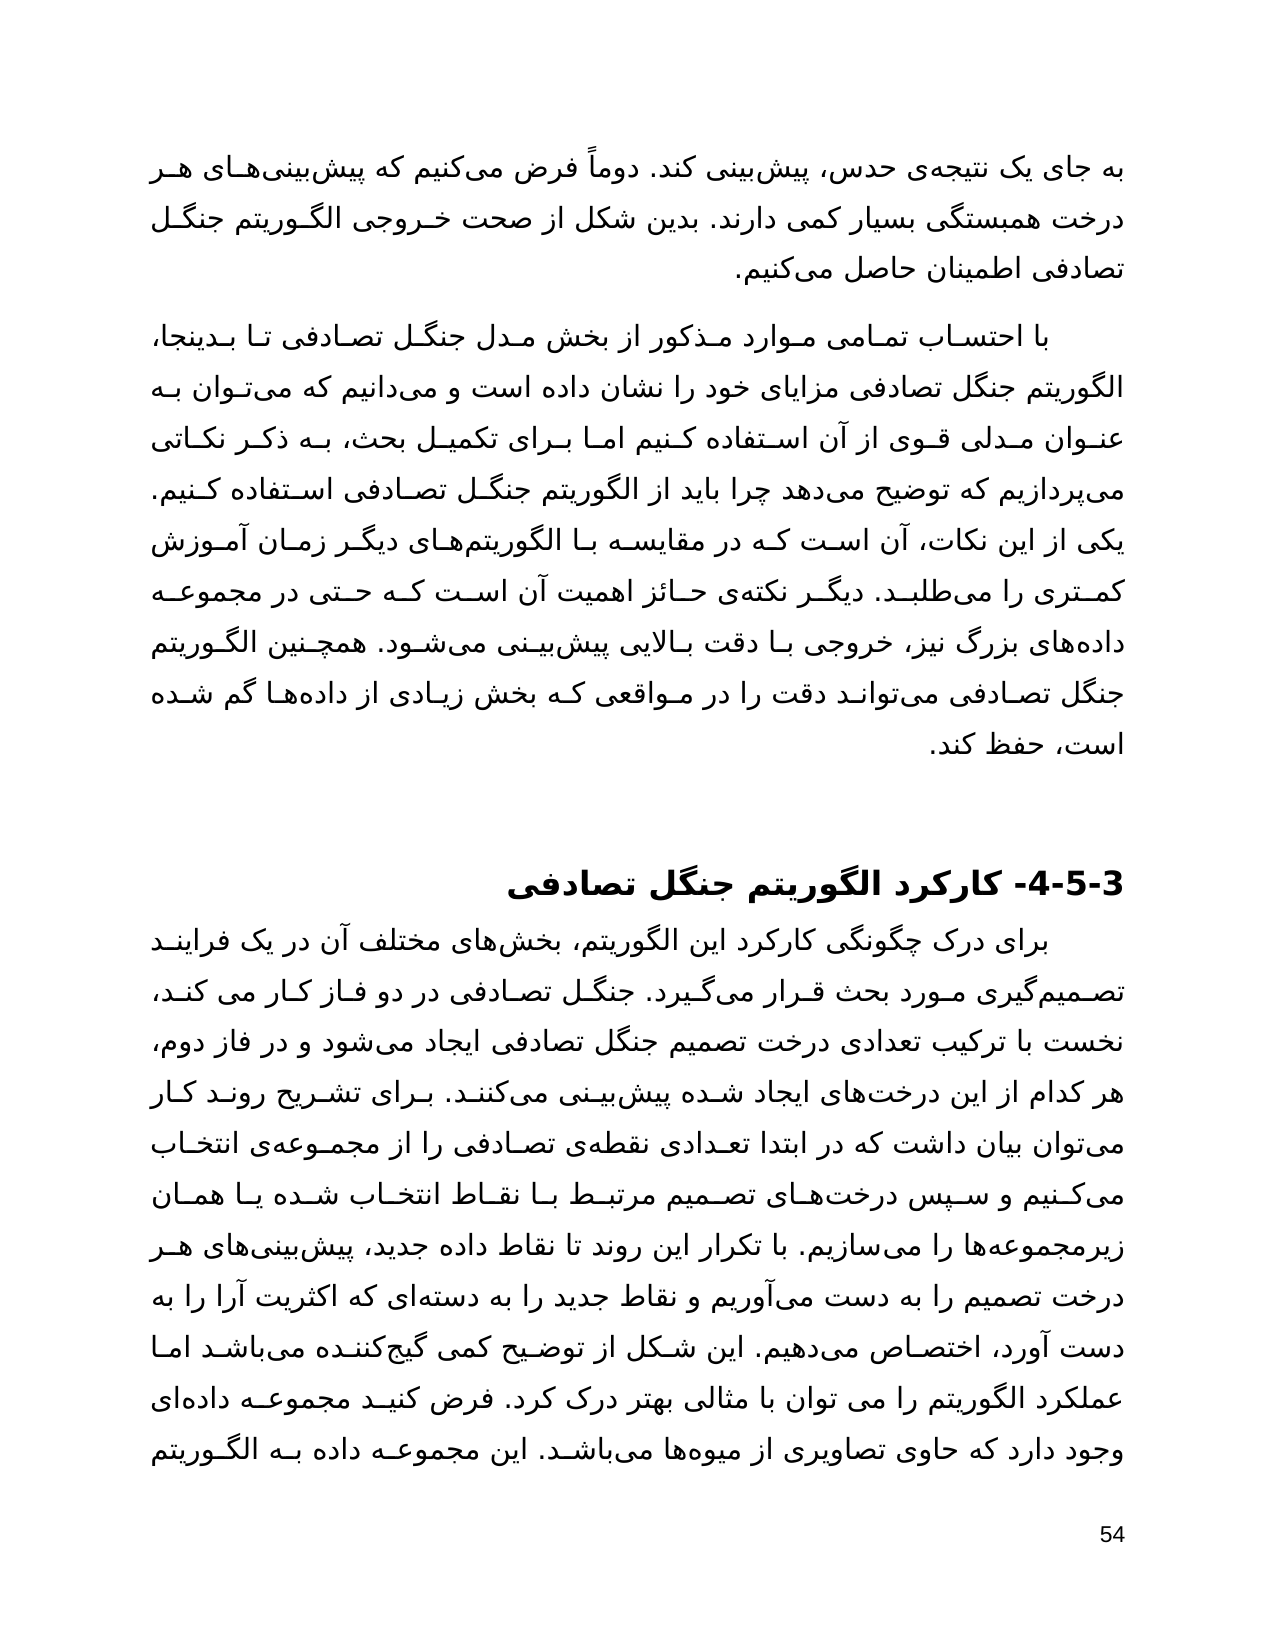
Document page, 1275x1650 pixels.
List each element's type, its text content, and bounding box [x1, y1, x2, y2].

text با احتساب تمامی موارد مذکور از بخش مدل جنگل تصادفی تا بدینجا، الگوریتم جنگل تصادفی مزایای خود را نشان داده است و می‌دانیم که می‌توان به عنوان مدلی قوی از آن استفاده کنیم اما برای تکمیل بحث، به ذکر نکاتی می‌پردازیم که توضیح می‌دهد چرا باید از الگوریتم جنگل تصادفی استفاده کنیم. یکی از این نکات، آن است که در مقایسه با الگوریتم‌های دیگر زمان آموزش کمتری را می‌طلبد. دیگر نکته‌ی حائز اهمیت آن است که حتی در مجموعه داده‌های بزرگ نیز، خروجی با دقت بالایی پیش‌بینی می‌شود. همچنین الگوریتم جنگل تصادفی می‌تواند دقت را در مواقعی که بخش زیادی از داده‌ها گم شده است، حفظ کند. [150, 319, 1125, 761]
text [150, 150, 1125, 286]
subtitle 4-5-3- کارکرد الگوریتم جنگل تصادفی [150, 865, 1125, 903]
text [150, 923, 1125, 1466]
